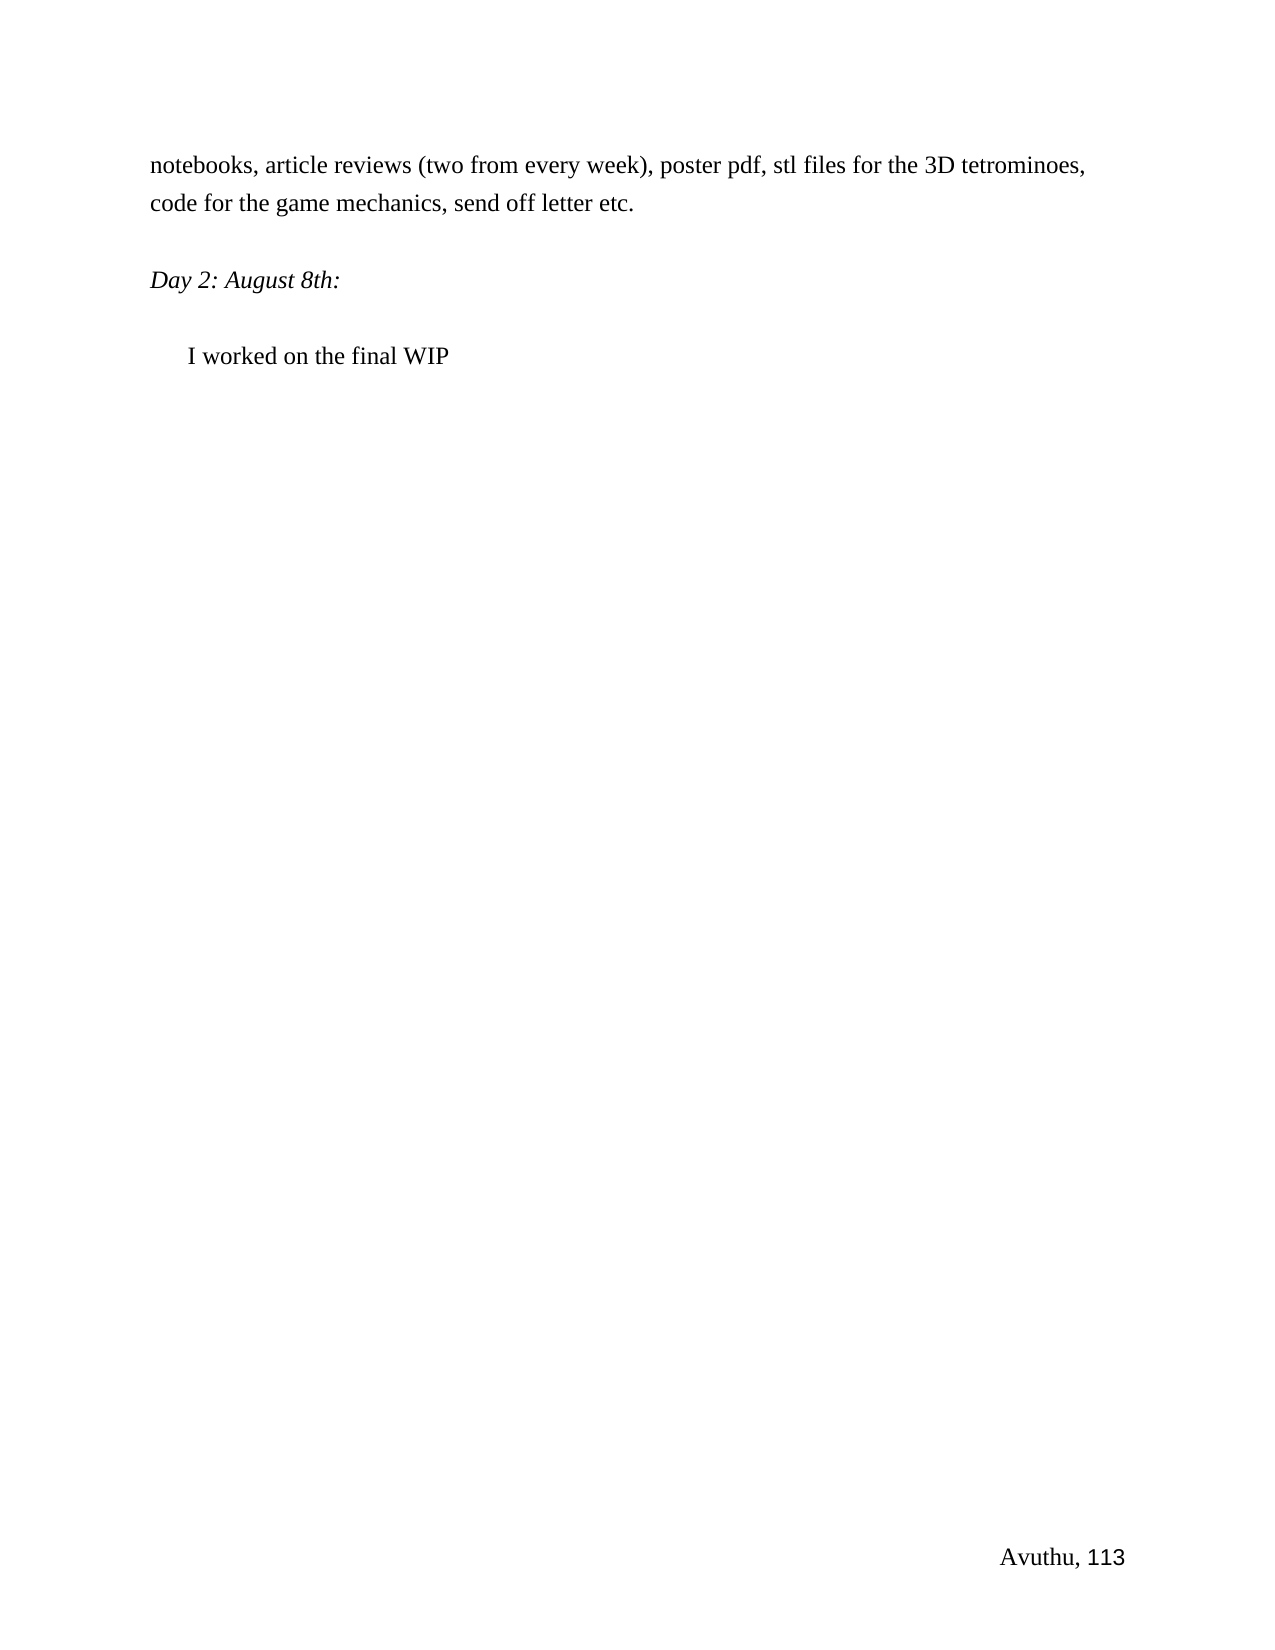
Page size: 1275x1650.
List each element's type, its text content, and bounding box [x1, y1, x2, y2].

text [150, 150, 1125, 217]
text Day 2: August 8th: [150, 265, 1125, 293]
text I worked on the final WIP [150, 341, 1125, 370]
